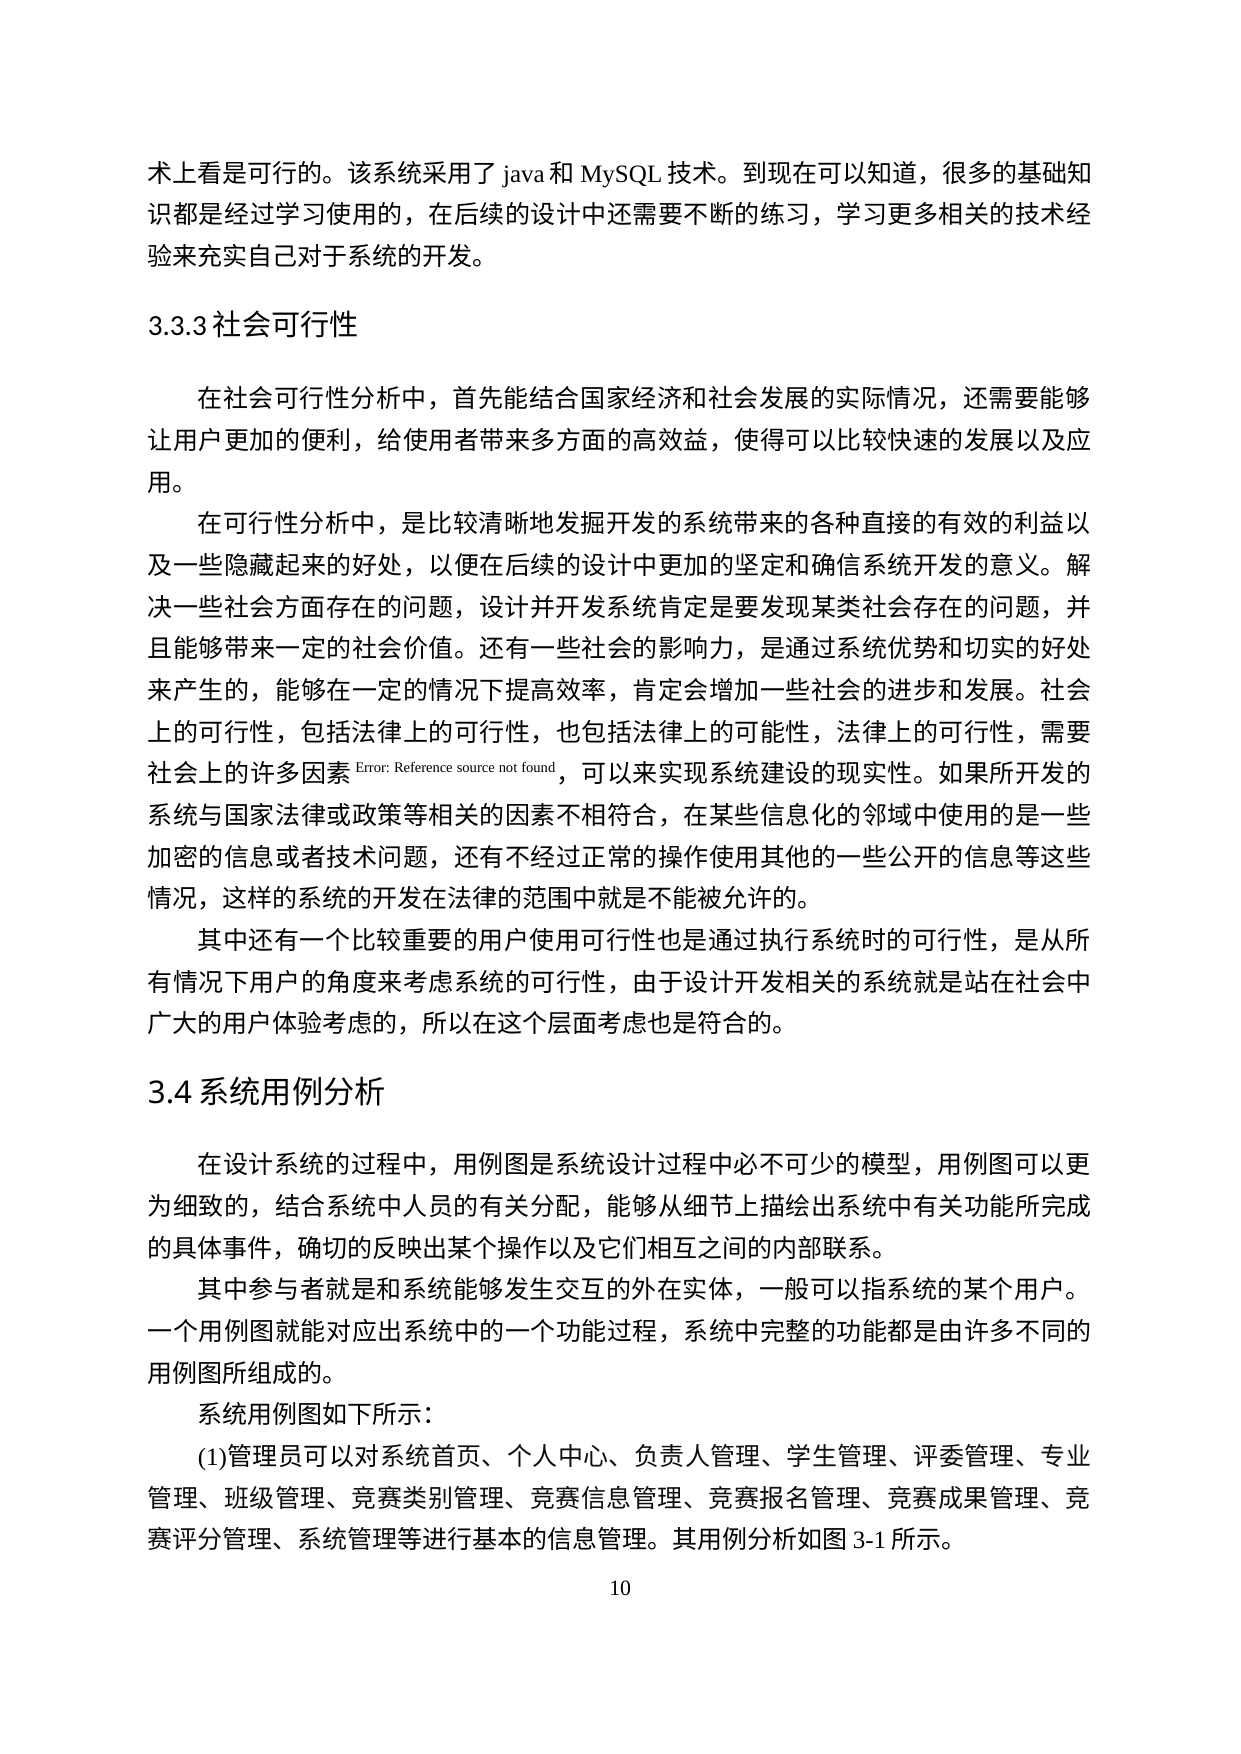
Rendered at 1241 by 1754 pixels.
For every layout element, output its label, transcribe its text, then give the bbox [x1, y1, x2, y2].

text 在设计系统的过程中，用例图是系统设计过程中必不可少的模型，用例图可以更为细致的，结合系统中人员的有关分配，能够从细节上描绘出系统中有关功能所完成的具体事件，确切的反映出某个操作以及它们相互之间的内部联系。 [148, 1139, 1092, 1264]
subtitle 3.3.3社会可行性 [148, 302, 1092, 344]
text 系统用例图如下所示： [148, 1389, 1092, 1431]
text 其中还有一个比较重要的用户使用可行性也是通过执行系统时的可行性，是从所有情况下用户的角度来考虑系统的可行性，由于设计开发相关的系统就是站在社会中广大的用户体验考虑的，所以在这个层面考虑也是符合的。 [148, 915, 1092, 1040]
text 其中参与者就是和系统能够发生交互的外在实体，一般可以指系统的某个用户。一个用例图就能对应出系统中的一个功能过程，系统中完整的功能都是由许多不同的用例图所组成的。 [148, 1264, 1092, 1389]
text 在社会可行性分析中，首先能结合国家经济和社会发展的实际情况，还需要能够让用户更加的便利，给使用者带来多方面的高效益，使得可以比较快速的发展以及应用。 [148, 373, 1092, 498]
text (1)管理员可以对系统首页、个人中心、负责人管理、学生管理、评委管理、专业管理、班级管理、竞赛类别管理、竞赛信息管理、竞赛报名管理、竞赛成果管理、竞赛评分管理、系统管理等进行基本的信息管理。其用例分析如图3-1所示。 [148, 1431, 1092, 1556]
subtitle 3.4系统用例分析 [148, 1067, 1092, 1112]
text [148, 148, 1092, 273]
